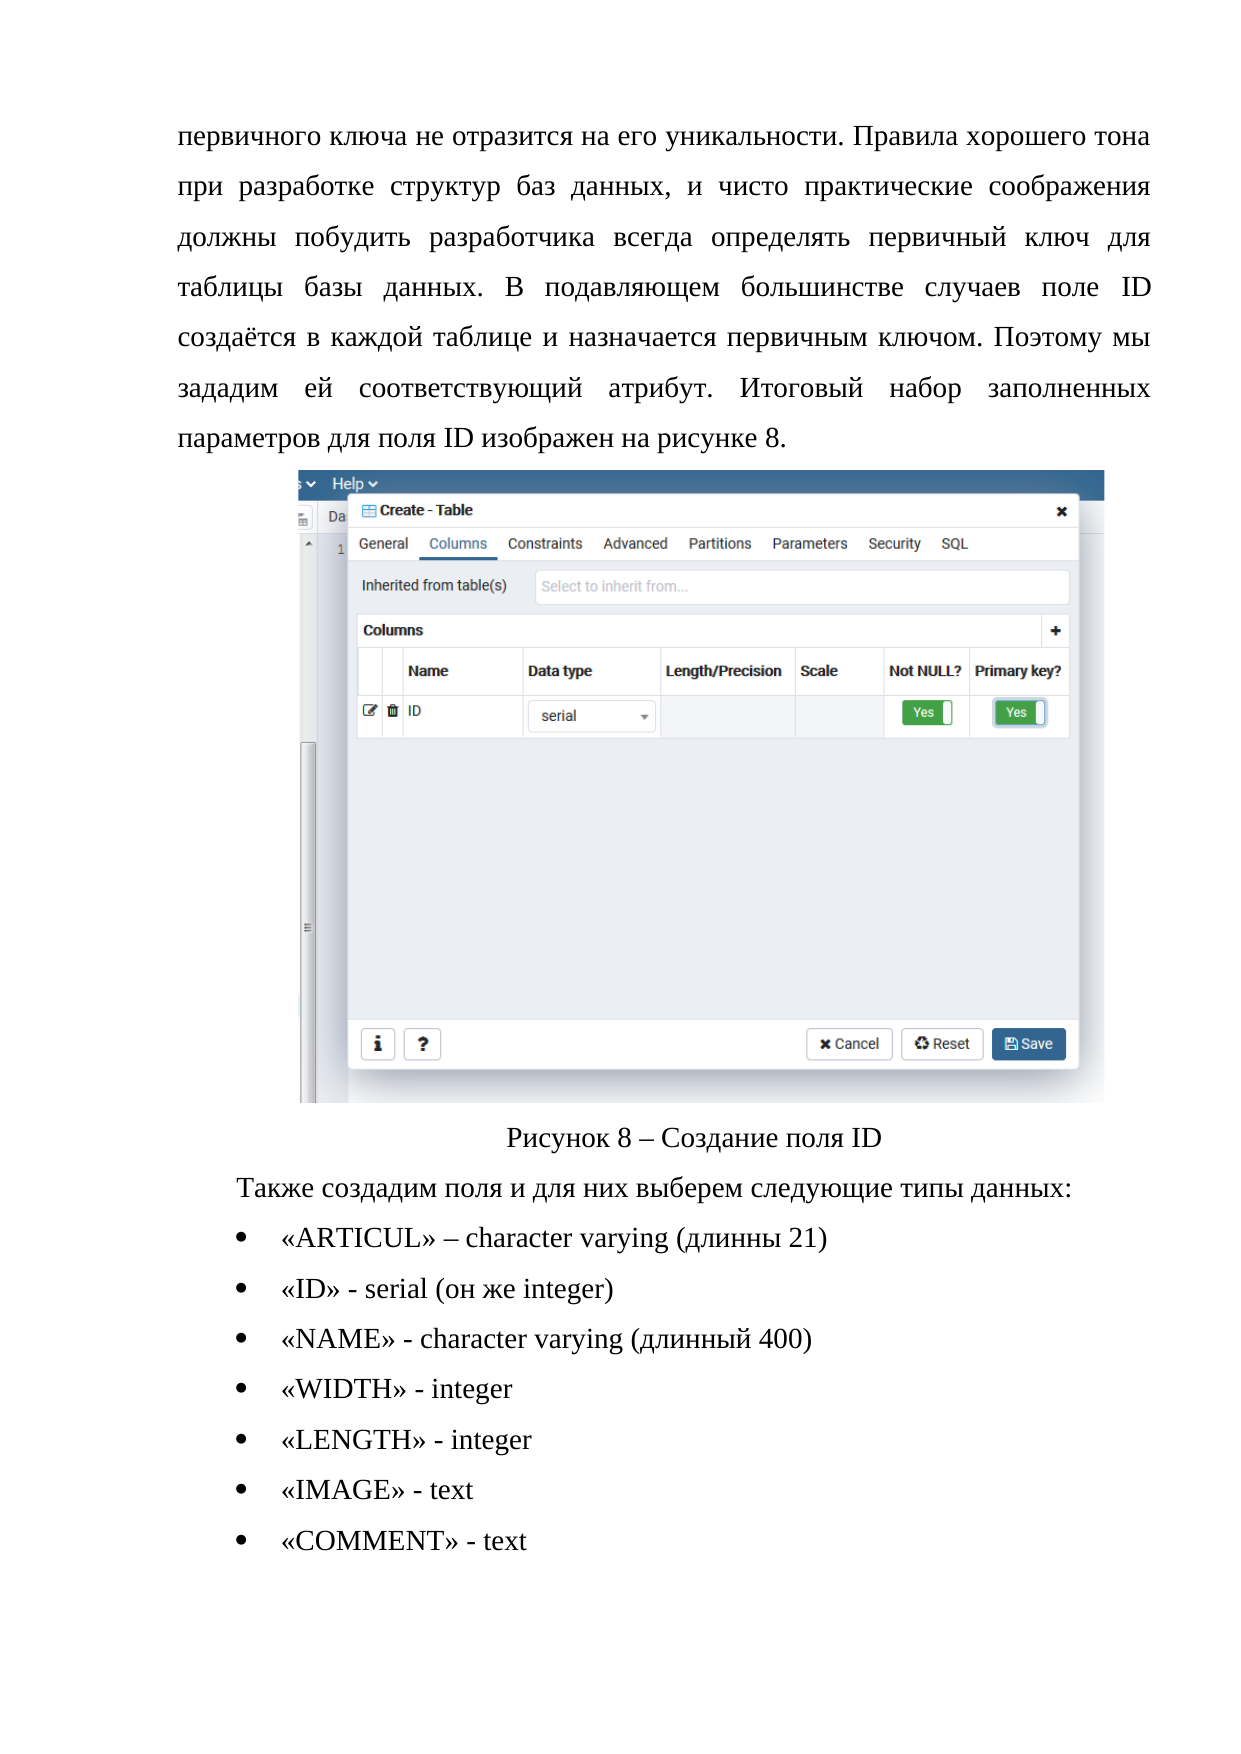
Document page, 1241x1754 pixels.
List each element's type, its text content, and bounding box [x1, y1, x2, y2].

text Также создадим поля и для них выберем следующие типы данных: [177, 1170, 1152, 1204]
list «NAME» - character varying (длинный 400) [177, 1321, 1152, 1355]
list «ARTICUL» – character varying (длинны 21) [177, 1220, 1152, 1254]
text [177, 118, 1152, 453]
list «IMAGE» - text [177, 1472, 1152, 1506]
list «COMMENT» - text [177, 1523, 1152, 1557]
text Рисунок 8 – Создание поля ID [177, 1120, 1152, 1153]
list «ID» - serial (он же integer) [177, 1271, 1152, 1304]
picture [298, 470, 1105, 1103]
list «WIDTH» - integer [177, 1372, 1152, 1405]
list «LENGTH» - integer [177, 1422, 1152, 1456]
